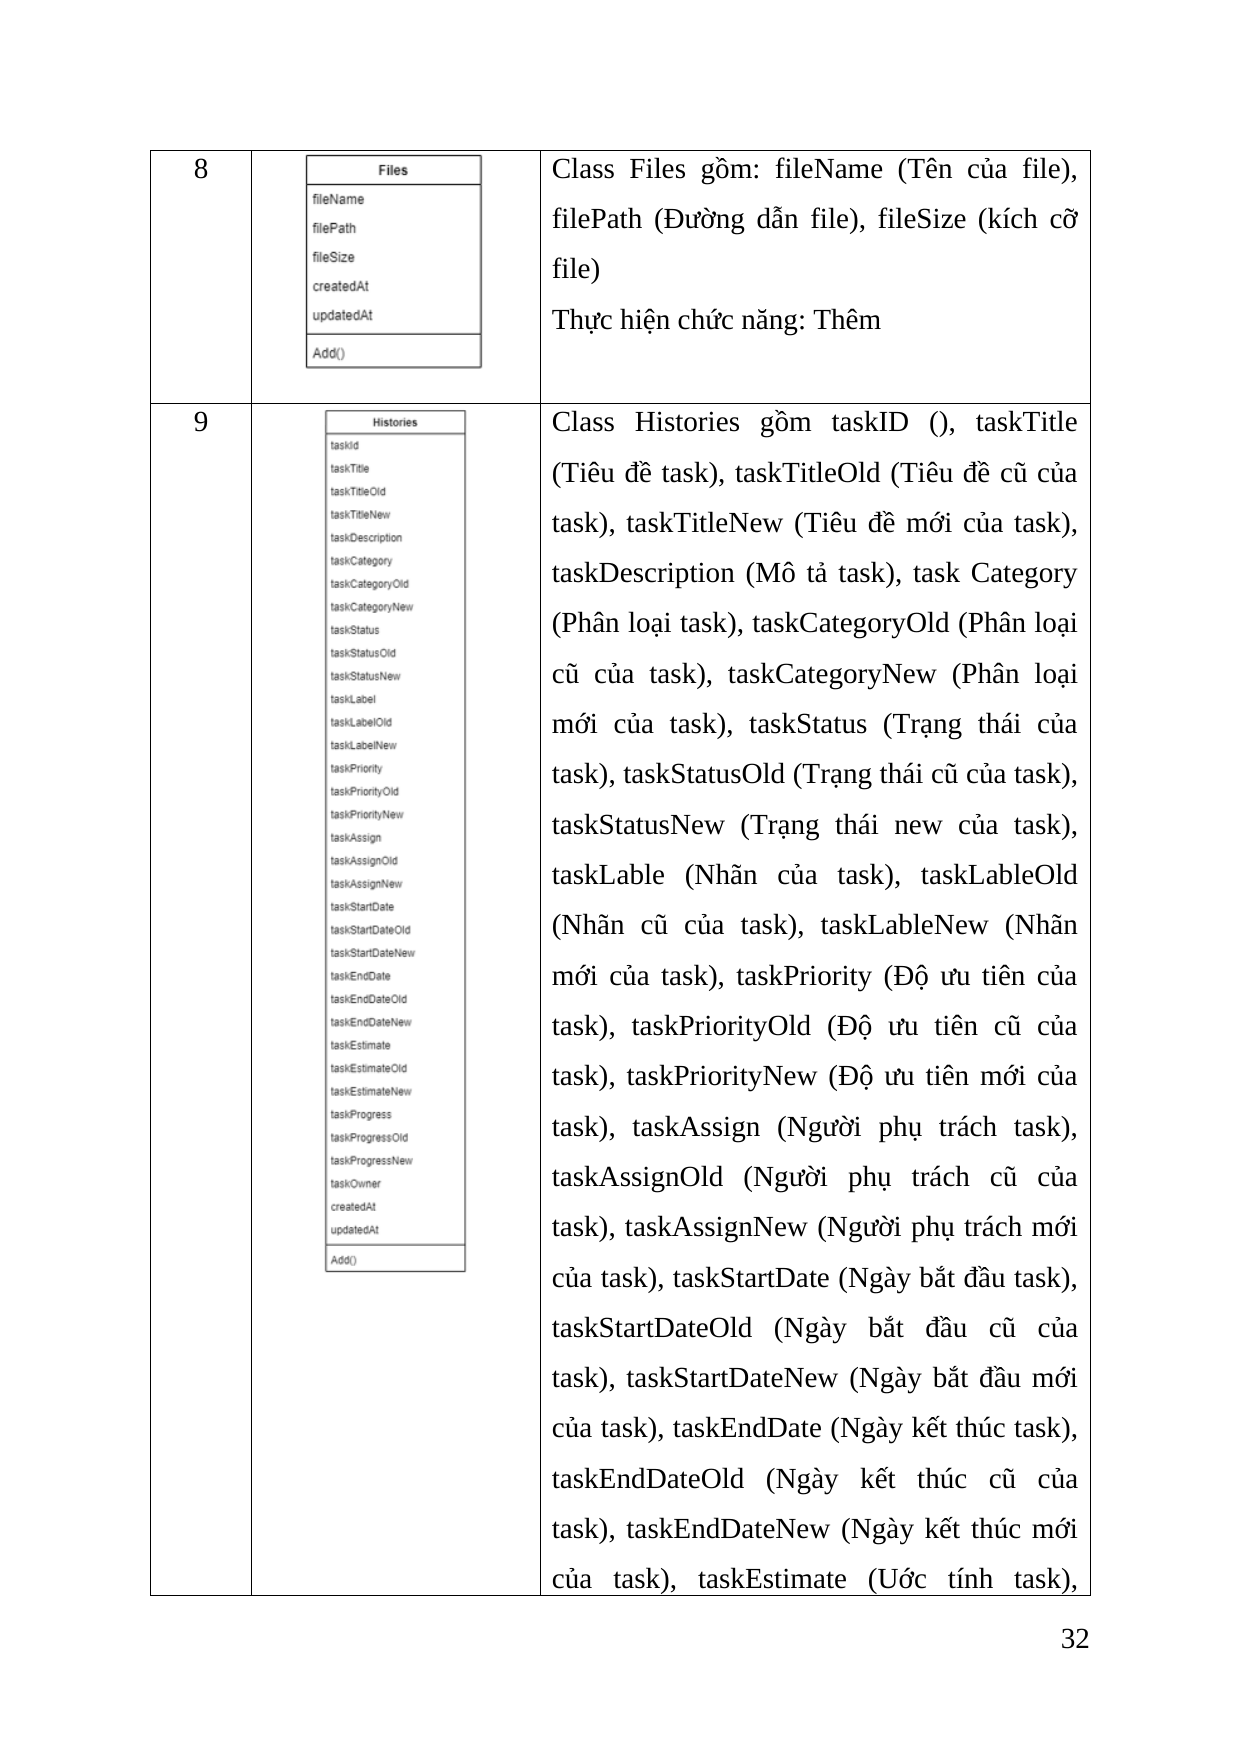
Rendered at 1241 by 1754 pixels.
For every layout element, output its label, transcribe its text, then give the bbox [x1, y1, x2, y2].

table_cell [252, 151, 540, 403]
table_cell 8 [151, 151, 251, 403]
table_cell [252, 404, 540, 1595]
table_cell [541, 404, 1090, 1595]
table_cell Class Files gồm: fileName (Tên của file), filePath (Đường dẫn file), fileSize (kích cỡ file) Thực hiện chức năng: Thêm [541, 151, 1090, 403]
picture [301, 151, 490, 374]
picture [320, 404, 472, 1276]
table_cell 9 [151, 404, 251, 1595]
